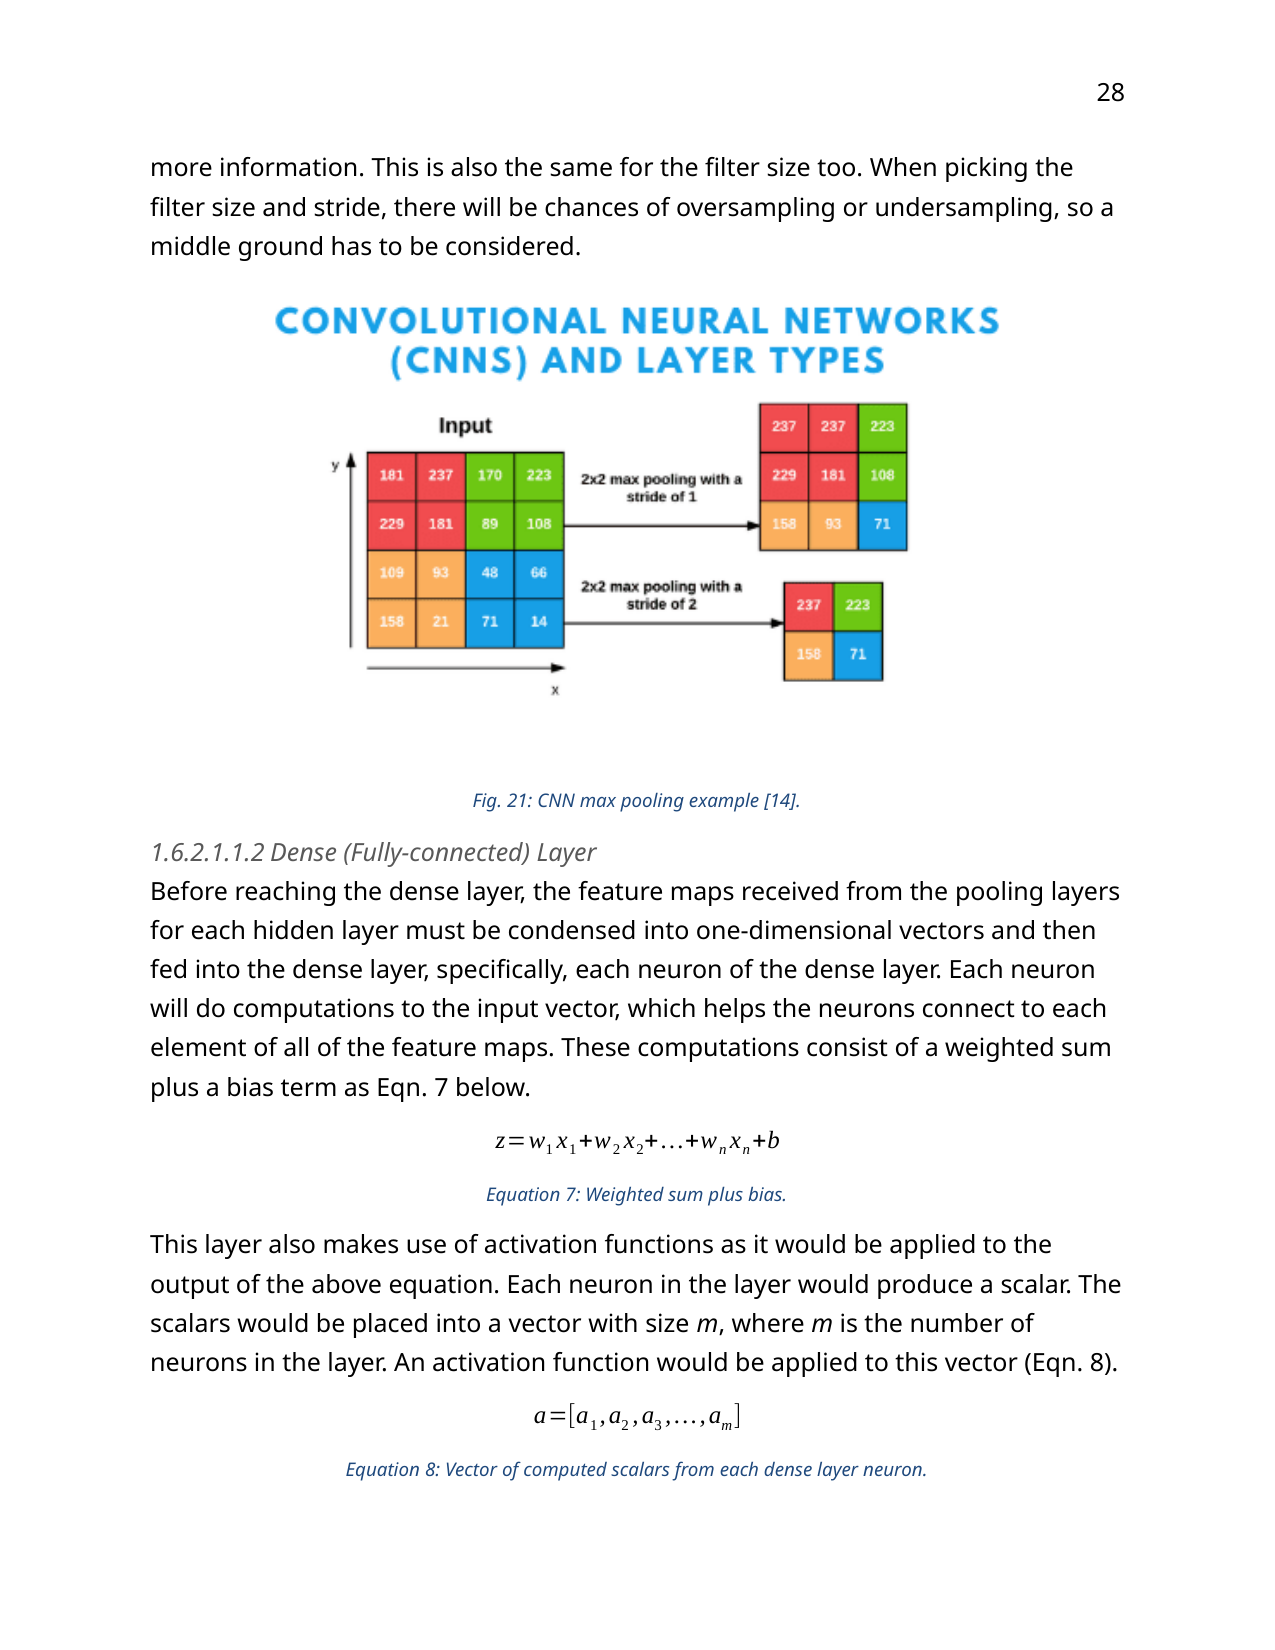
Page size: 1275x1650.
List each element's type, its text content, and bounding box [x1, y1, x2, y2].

picture [207, 284, 1068, 766]
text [150, 150, 1125, 262]
text Before reaching the dense layer, the feature maps received from the pooling layers for each hidden layer must be condensed into one-dimensional vectors and then fed into the dense layer, specifically, each neuron of the dense layer. Each neuron will do computations to the input vector, which helps the neurons connect to each element of all of the feature maps. These computations consist of a weighted sum plus a bias term as Eqn. 7 below. [150, 873, 1125, 1103]
text Fig. 21: CNN max pooling example . [150, 788, 1125, 813]
subtitle Dense (Fully-connected) Layer [150, 834, 1125, 868]
text Equation 7: Weighted sum plus bias. [150, 1181, 1125, 1206]
text Equation 8: Vector of computed scalars from each dense layer neuron. [150, 1456, 1125, 1482]
text This layer also makes use of activation functions as it would be applied to the output of the above equation. Each neuron in the layer would produce a scalar. The scalars would be placed into a vector with size m, where m is the number of neurons in the layer. An activation function would be applied to this vector (Eqn. 8). [150, 1227, 1125, 1379]
